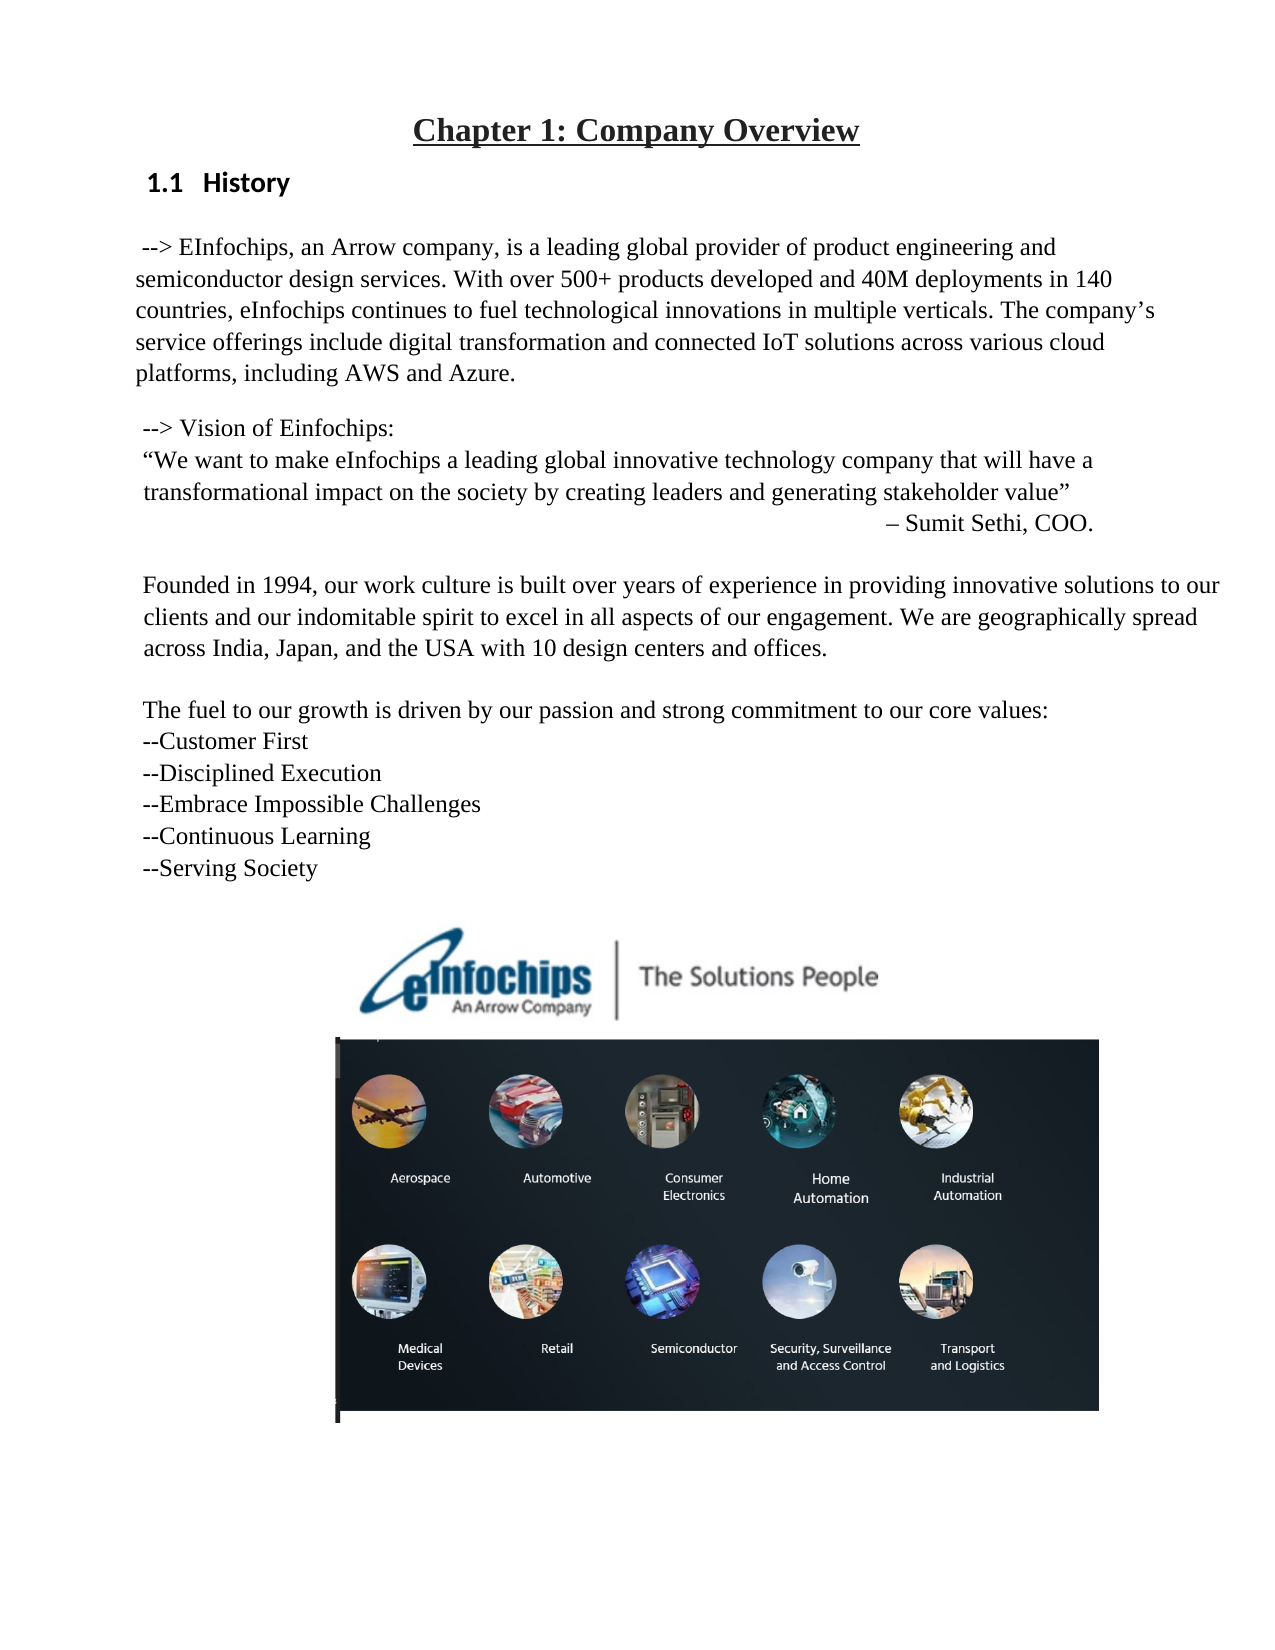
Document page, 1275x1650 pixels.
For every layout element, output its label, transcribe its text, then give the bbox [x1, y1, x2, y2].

text – Sumit Sethi, COO. [142, 508, 1226, 537]
text 1.1 History [146, 164, 1275, 200]
subtitle Chapter 1: Company Overview [412, 111, 1275, 149]
picture [335, 1037, 1099, 1423]
text The fuel to our growth is driven by our passion and strong commitment to our core values: [142, 695, 1226, 724]
text Founded in 1994, our work culture is built over years of experience in providing innovative solutions to our clients and our indomitable spirit to excel in all aspects of our engagement. We are geographically spread across India, Japan, and the USA with 10 design centers and offices. [142, 570, 1226, 662]
text --Disciplined Execution [142, 758, 1226, 787]
text --Continuous Learning [142, 821, 1226, 850]
text --Serving Society [142, 853, 1226, 881]
text --> EInfochips, an Arrow company, is a leading global provider of product engineering and semiconductor design services. With over 500+ products developed and 40M deployments in 140 countries, eInfochips continues to fuel technological innovations in multiple verticals. The company’s service offerings include digital transformation and connected IoT solutions across various cloud platforms, including AWS and Azure. [135, 232, 1164, 387]
text --Customer First [142, 726, 1226, 755]
text --> Vision of Einfochips: [142, 413, 1226, 442]
picture [335, 917, 903, 1035]
text “We want to make eInfochips a leading global innovative technology company that will have a transformational impact on the society by creating leaders and generating stakeholder value” [142, 445, 1189, 505]
text --Embrace Impossible Challenges [142, 789, 1226, 818]
